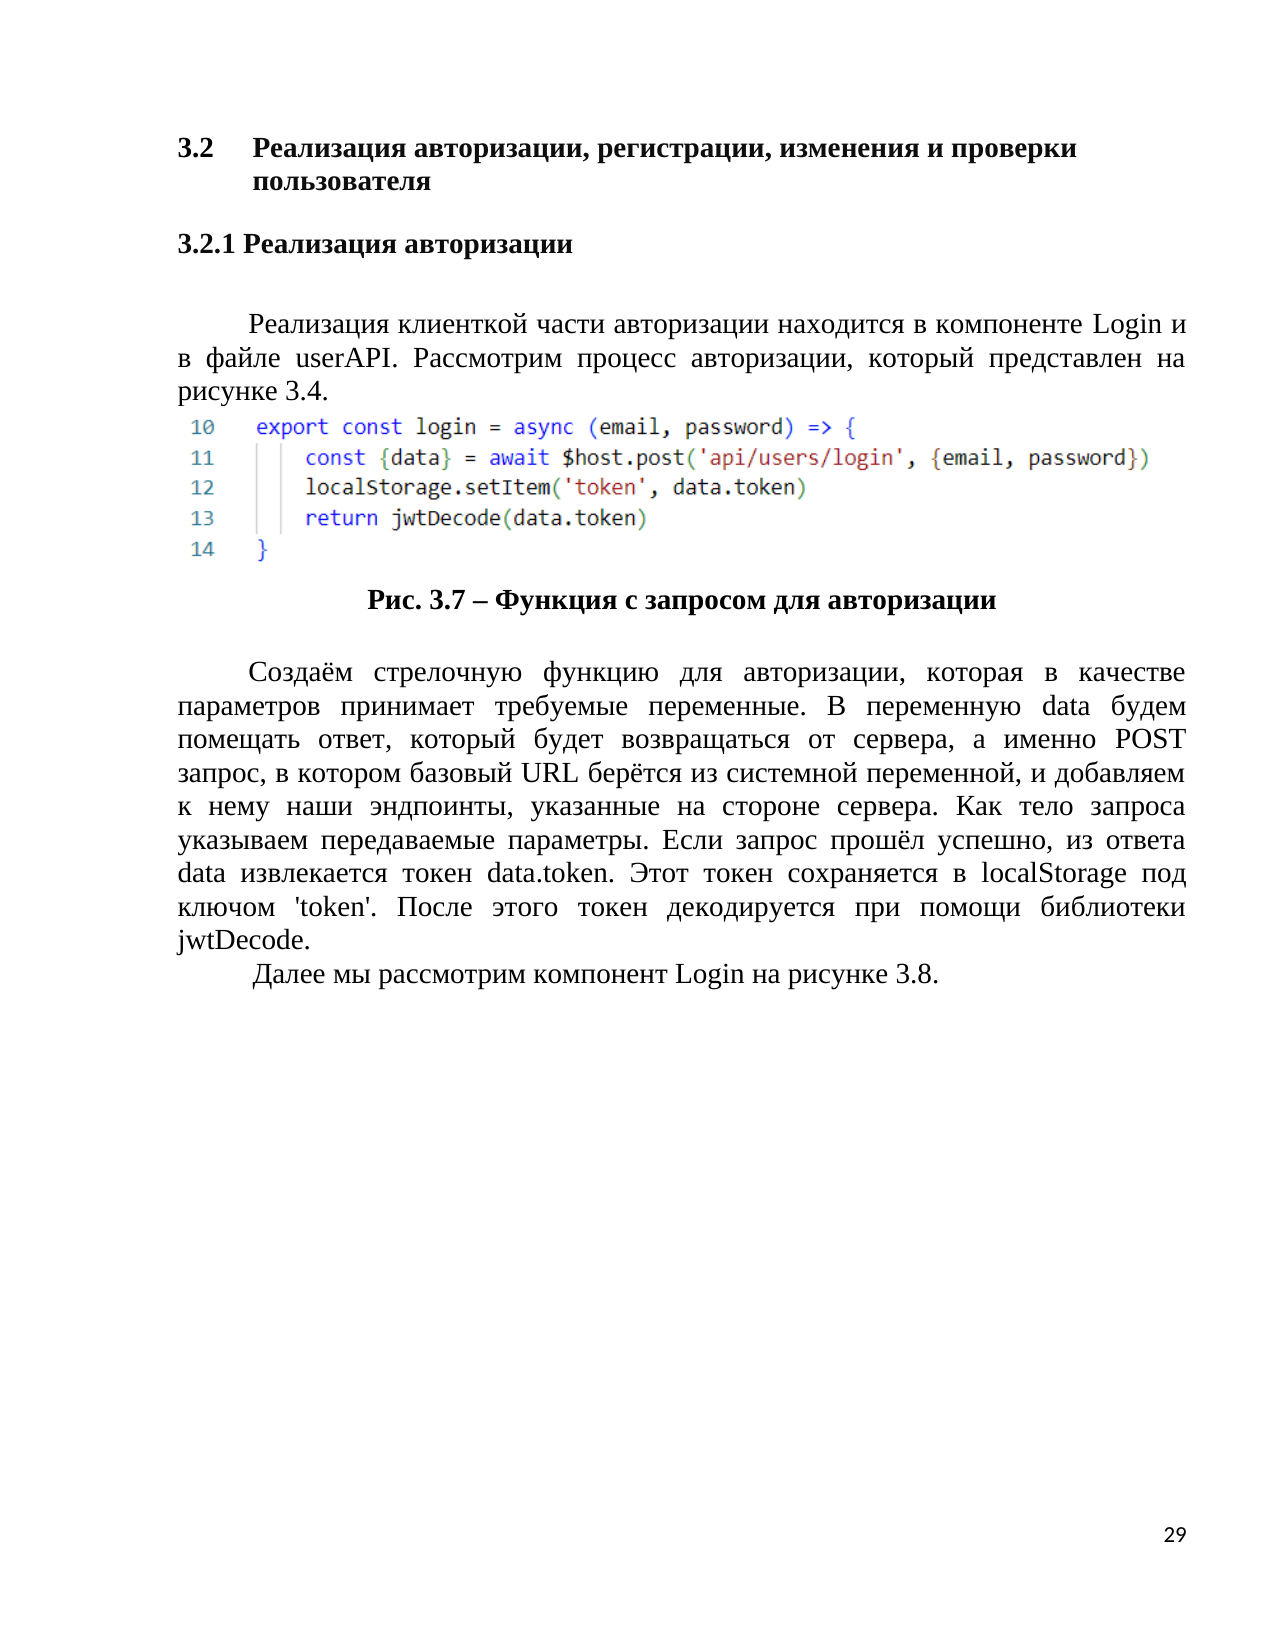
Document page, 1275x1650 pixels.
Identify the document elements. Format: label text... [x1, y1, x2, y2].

text Реализация клиенткой части авторизации находится в компоненте Login и в файле userAPI. Рассмотрим процесс авторизации, который представлен на рисунке 3.4. [177, 306, 1186, 406]
text Рис. 3.7 – Функция с запросом для авторизации [177, 582, 1186, 616]
text Создаём стрелочную функцию для авторизации, которая в качестве параметров принимает требуемые переменные. В переменную data будем помещать ответ, который будет возвращаться от сервера, а именно POST запрос, в котором базовый URL берётся из системной переменной, и добавляем к нему наши эндпоинты, указанные на стороне сервера. Как тело запроса указываем передаваемые параметры. Если запрос прошёл успешно, из ответа data извлекается токен data.token. Этот токен сохраняется в localStorage под ключом 'token'. После этого токен декодируется при помощи библиотеки jwtDecode. [177, 654, 1186, 956]
text Далее мы рассмотрим компонент Login на рисунке 3.8. [177, 956, 1186, 989]
subtitle Реализация авторизации, регистрации, изменения и проверки пользователя [177, 130, 1186, 197]
picture [177, 406, 1187, 569]
subtitle 3.2.1 Реализация авторизации [177, 226, 1186, 259]
